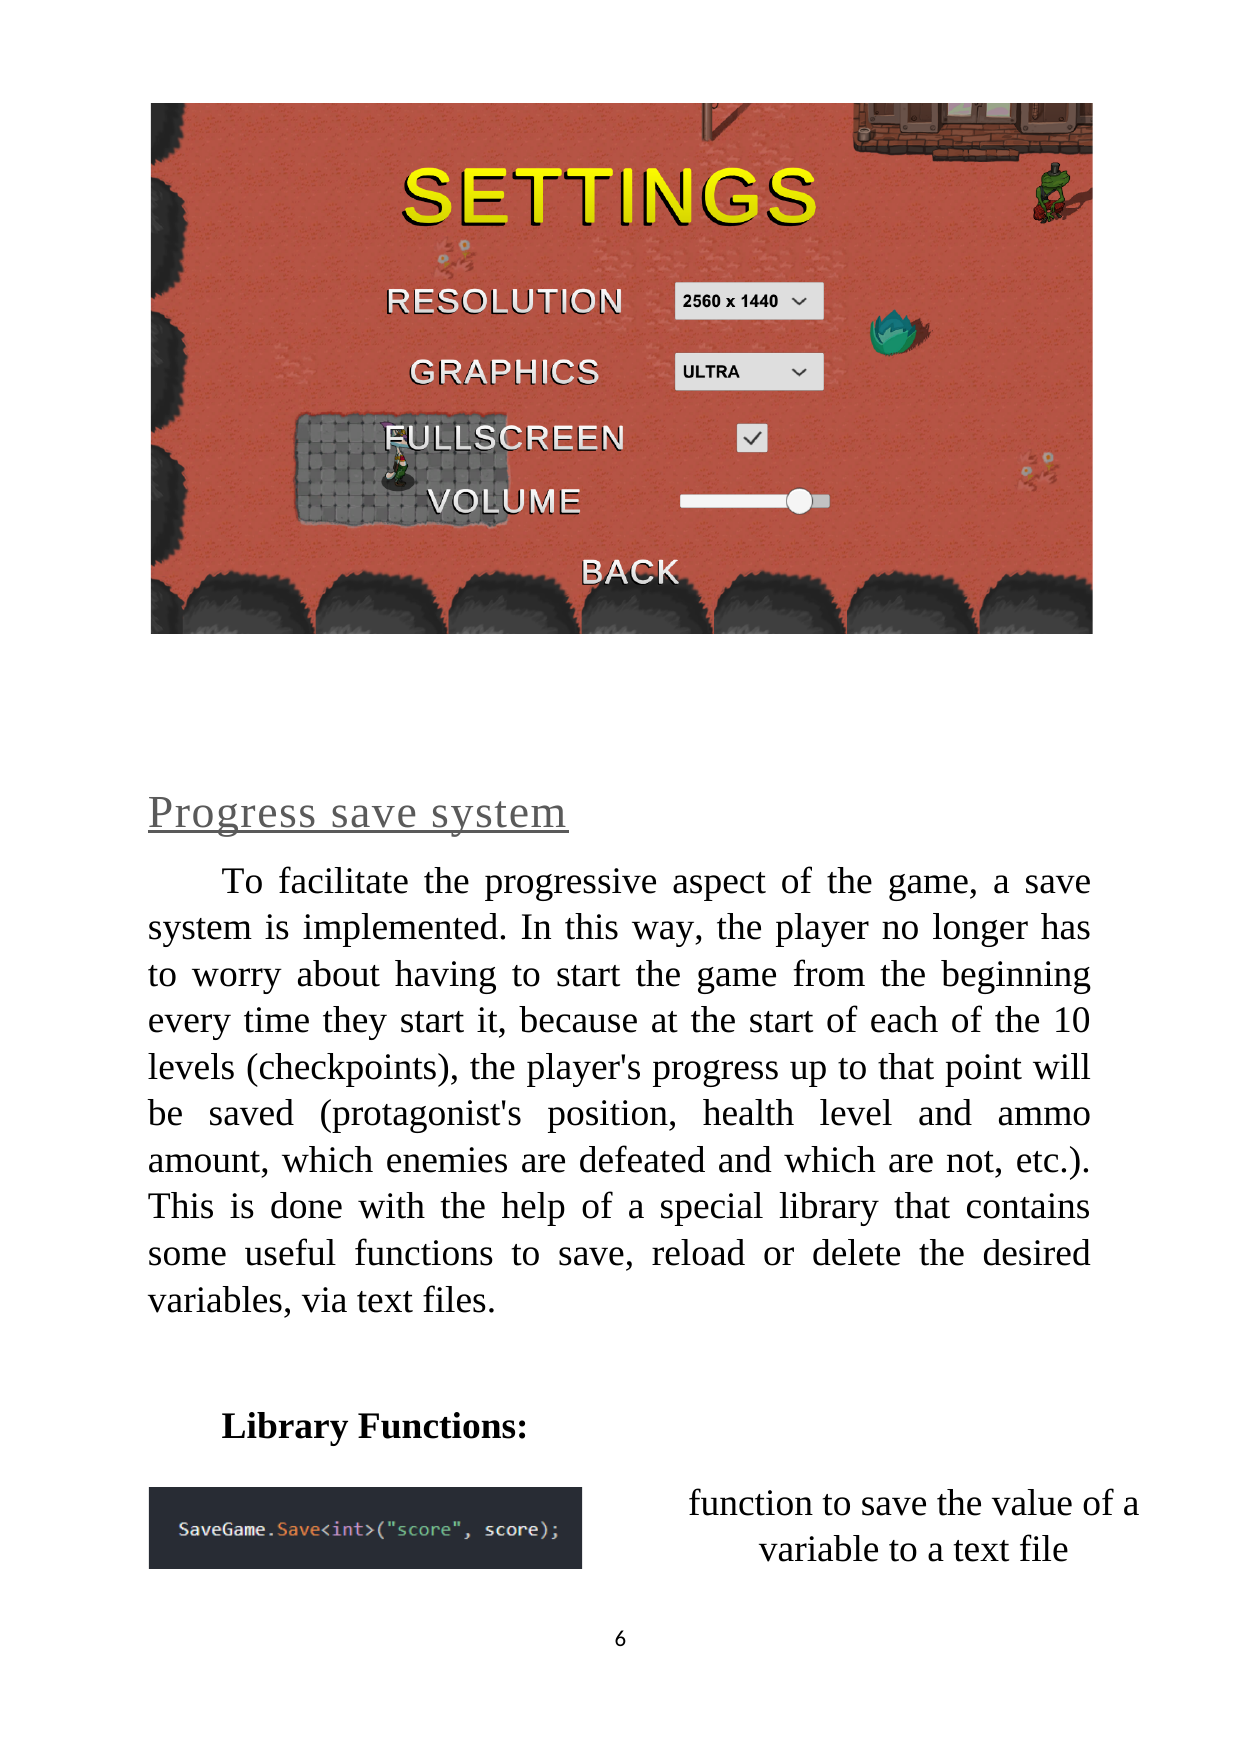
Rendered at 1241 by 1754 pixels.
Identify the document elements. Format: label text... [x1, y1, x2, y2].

picture [147, 1487, 582, 1568]
text Library Functions: [148, 1403, 1093, 1447]
subtitle Progress save system [148, 784, 1093, 837]
text To facilitate the progressive aspect of the game, a save system is implemented. In this way, the player no longer has to worry about having to start the game from the beginning every time they start it, because at the start of each of the 10 levels (checkpoints), the player's progress up to that point will be saved (protagonist's position, health level and ammo amount, which enemies are defeated and which are not, etc.). This is done with the help of a special library that contains some useful functions to save, reload or delete the desired variables, via text files. [148, 858, 1093, 1320]
picture [150, 103, 1093, 634]
